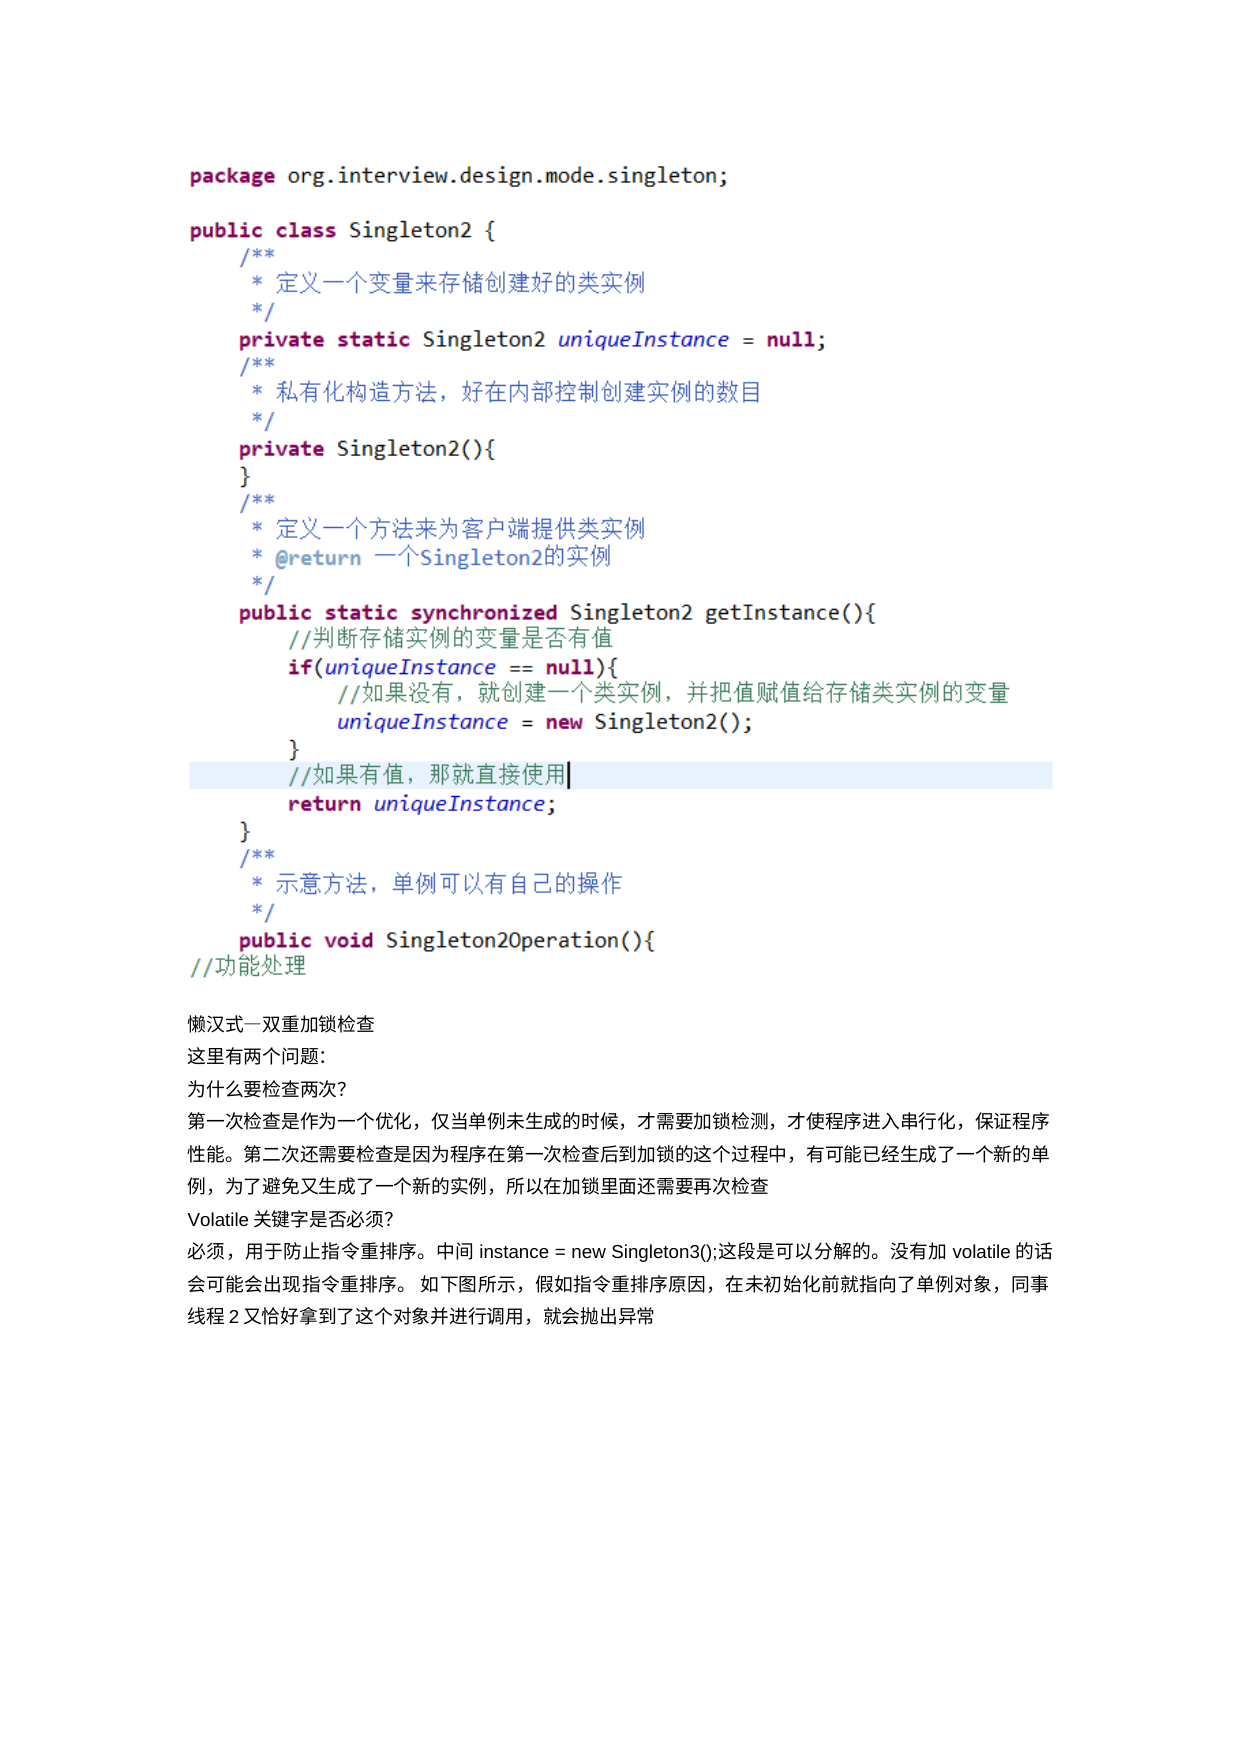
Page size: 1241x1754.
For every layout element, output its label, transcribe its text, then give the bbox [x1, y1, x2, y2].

text Volatile关键字是否必须？ [187, 1202, 1053, 1234]
text 懒汉式—双重加锁检查 [187, 1007, 1053, 1039]
text 为什么要检查两次？ [187, 1072, 1053, 1104]
picture [187, 162, 1053, 979]
text 这里有两个问题： [187, 1039, 1053, 1072]
text 必须，用于防止指令重排序。中间instance = new Singleton3();这段是可以分解的。没有加volatile的话会可能会出现指令重排序。 如下图所示，假如指令重排序原因，在未初始化前就指向了单例对象，同事线程2又恰好拿到了这个对象并进行调用，就会抛出异常 [187, 1234, 1053, 1332]
text 第一次检查是作为一个优化，仅当单例未生成的时候，才需要加锁检测，才使程序进入串行化，保证程序性能。第二次还需要检查是因为程序在第一次检查后到加锁的这个过程中，有可能已经生成了一个新的单例，为了避免又生成了一个新的实例，所以在加锁里面还需要再次检查 [187, 1104, 1053, 1202]
